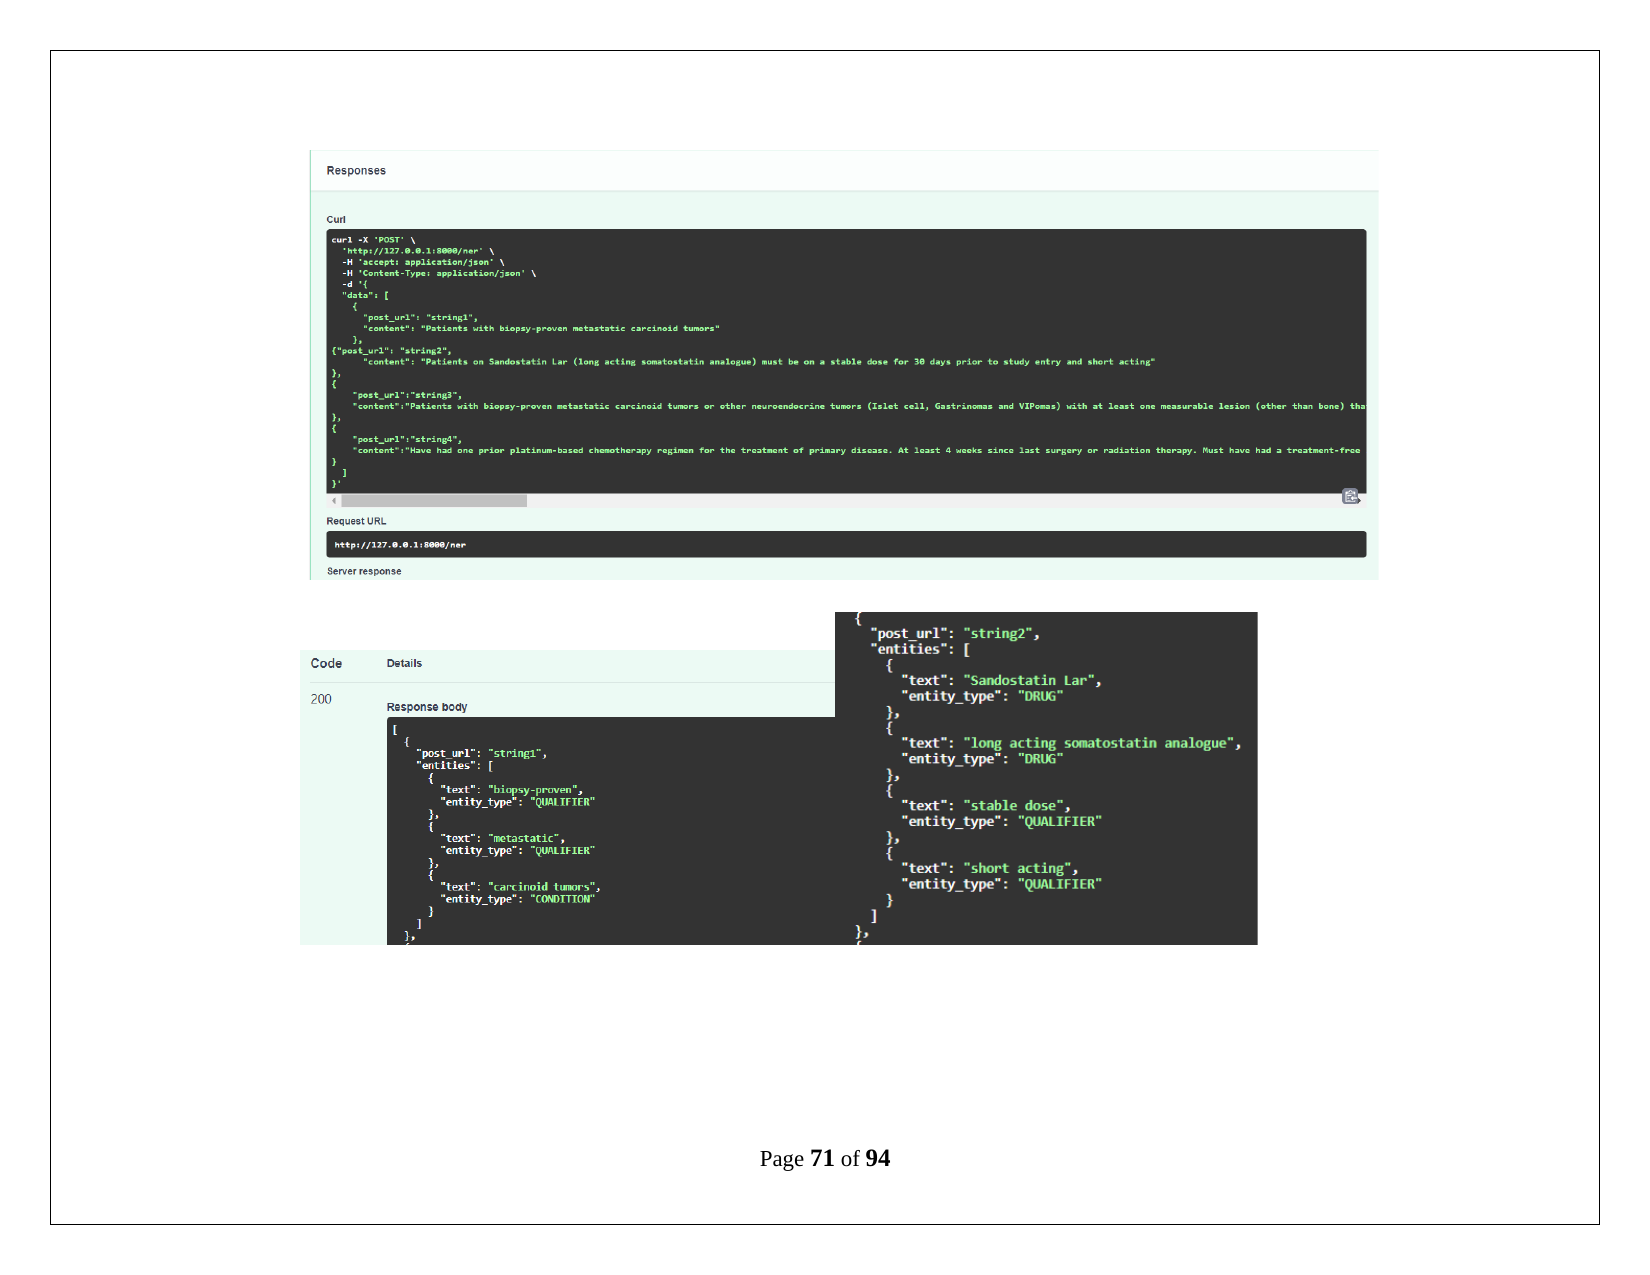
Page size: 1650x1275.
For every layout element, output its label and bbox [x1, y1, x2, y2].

picture [308, 150, 1379, 580]
picture [300, 612, 1258, 945]
